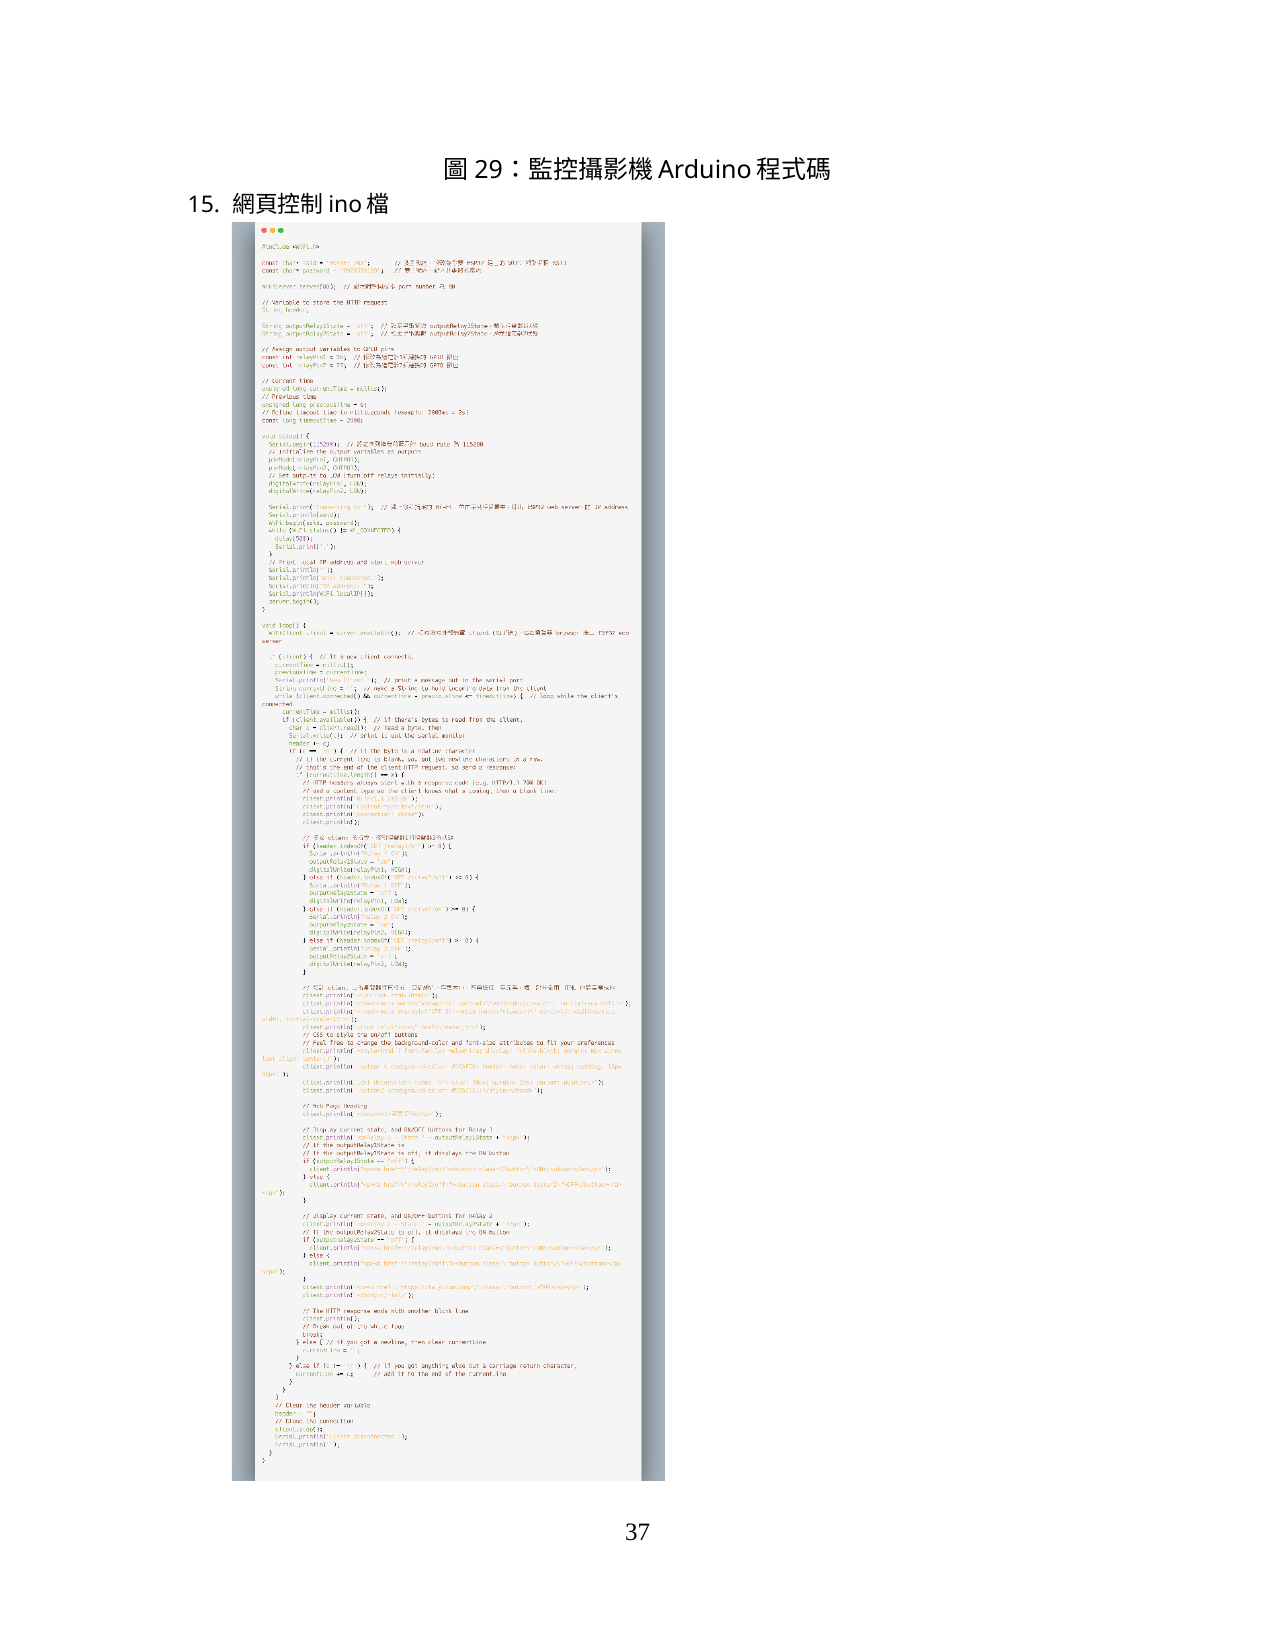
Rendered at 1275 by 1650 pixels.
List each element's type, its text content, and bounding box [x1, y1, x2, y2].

list 網頁控制ino檔 [187, 186, 1087, 219]
picture [231, 222, 665, 1481]
text 圖 29：監控攝影機Arduino程式碼 [187, 150, 1087, 186]
